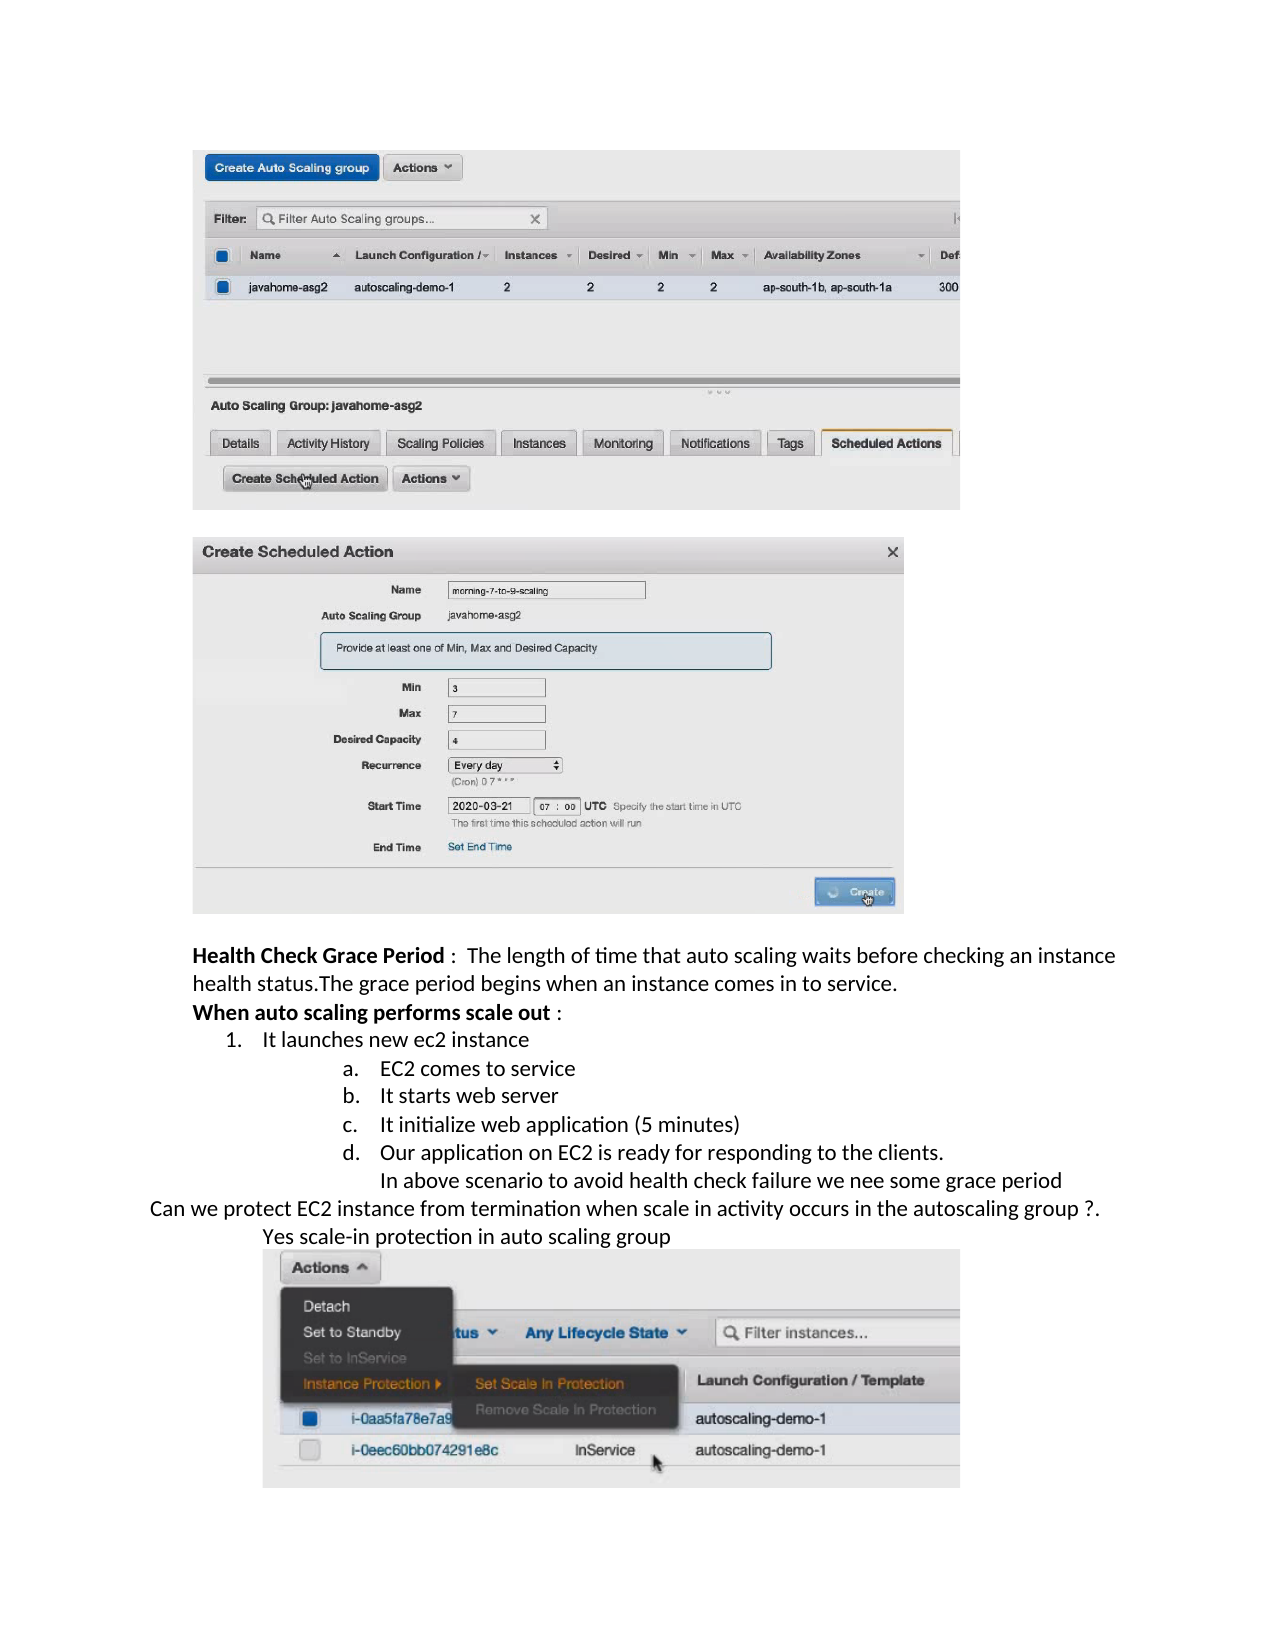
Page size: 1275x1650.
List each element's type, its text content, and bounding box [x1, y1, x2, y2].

text Health Check Grace Period : The length of time that auto scaling waits before checking an instance health status.The grace period begins when an instance comes in to service. [192, 942, 1125, 998]
list Yes scale-in protection in auto scaling group [262, 1222, 1125, 1250]
picture [192, 537, 904, 914]
list It starts web server [342, 1082, 1125, 1110]
text When auto scaling performs scale out : [192, 998, 1125, 1026]
list It initialize web application (5 minutes) [342, 1110, 1125, 1138]
list In above scenario to avoid health check failure we nee some grace period [380, 1166, 1125, 1194]
picture [262, 1249, 961, 1488]
text Can we protect EC2 instance from termination when scale in activity occurs in the autoscaling group ?. [150, 1194, 1125, 1222]
list Our application on EC2 is ready for responding to the clients. [342, 1138, 1125, 1166]
list It launches new ec2 instance [225, 1026, 1125, 1054]
picture [192, 150, 960, 510]
list EC2 comes to service [342, 1054, 1125, 1082]
